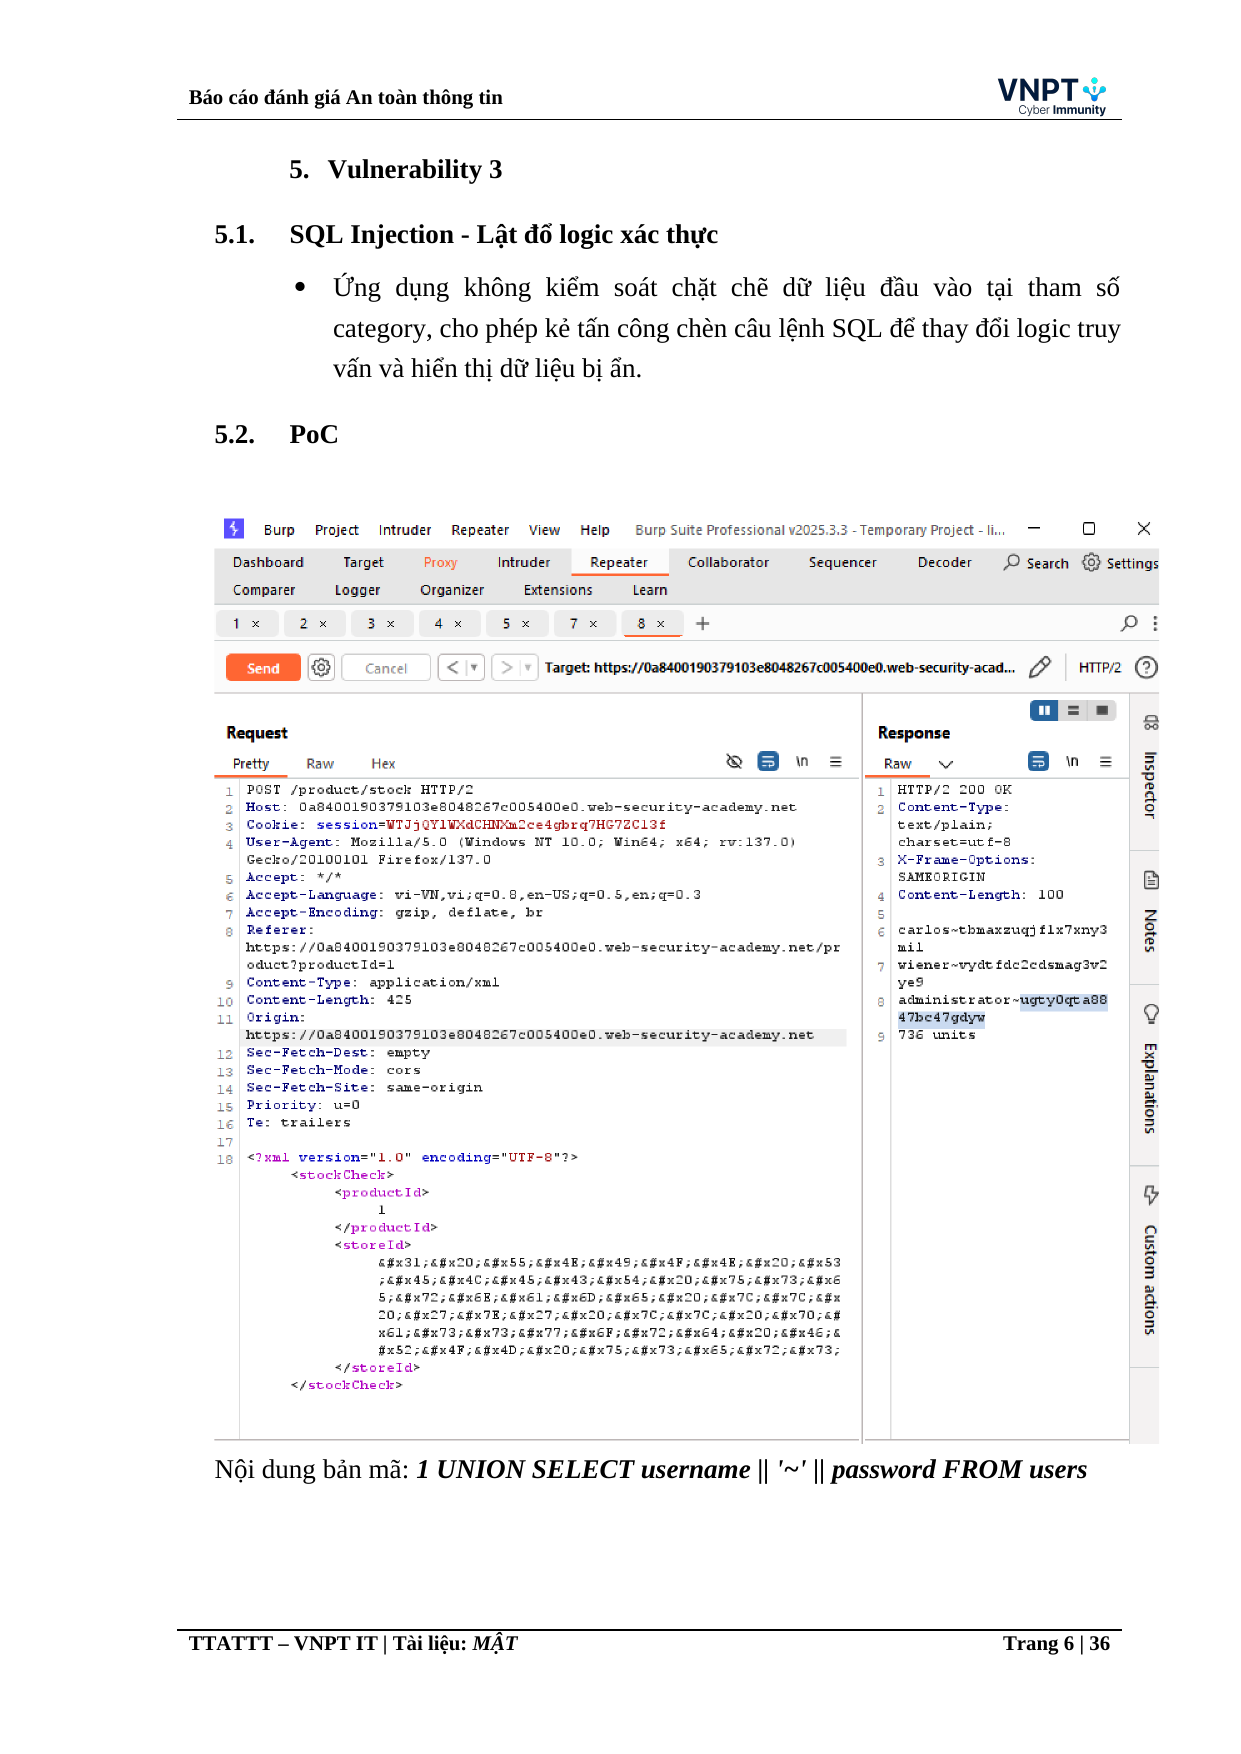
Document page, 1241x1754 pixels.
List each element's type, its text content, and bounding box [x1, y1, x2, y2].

picture [214, 511, 1160, 1444]
picture [994, 75, 1110, 120]
subtitle SQL Injection - Lật đổ logic xác thực [214, 218, 1122, 249]
text Nội dung bản mã: 1 UNION SELECT username || '~' || password FROM users [177, 1453, 1122, 1484]
subtitle Vulnerability 3 [252, 153, 1122, 184]
subtitle PoC [214, 418, 1122, 449]
list Ứng dụng không kiểm soát chặt chẽ dữ liệu đầu vào tại tham số category, cho phép kẻ tấn công chèn câu lệnh SQL để thay đổi logic truy vấn và hiển thị dữ liệu bị ẩn. [295, 271, 1122, 383]
